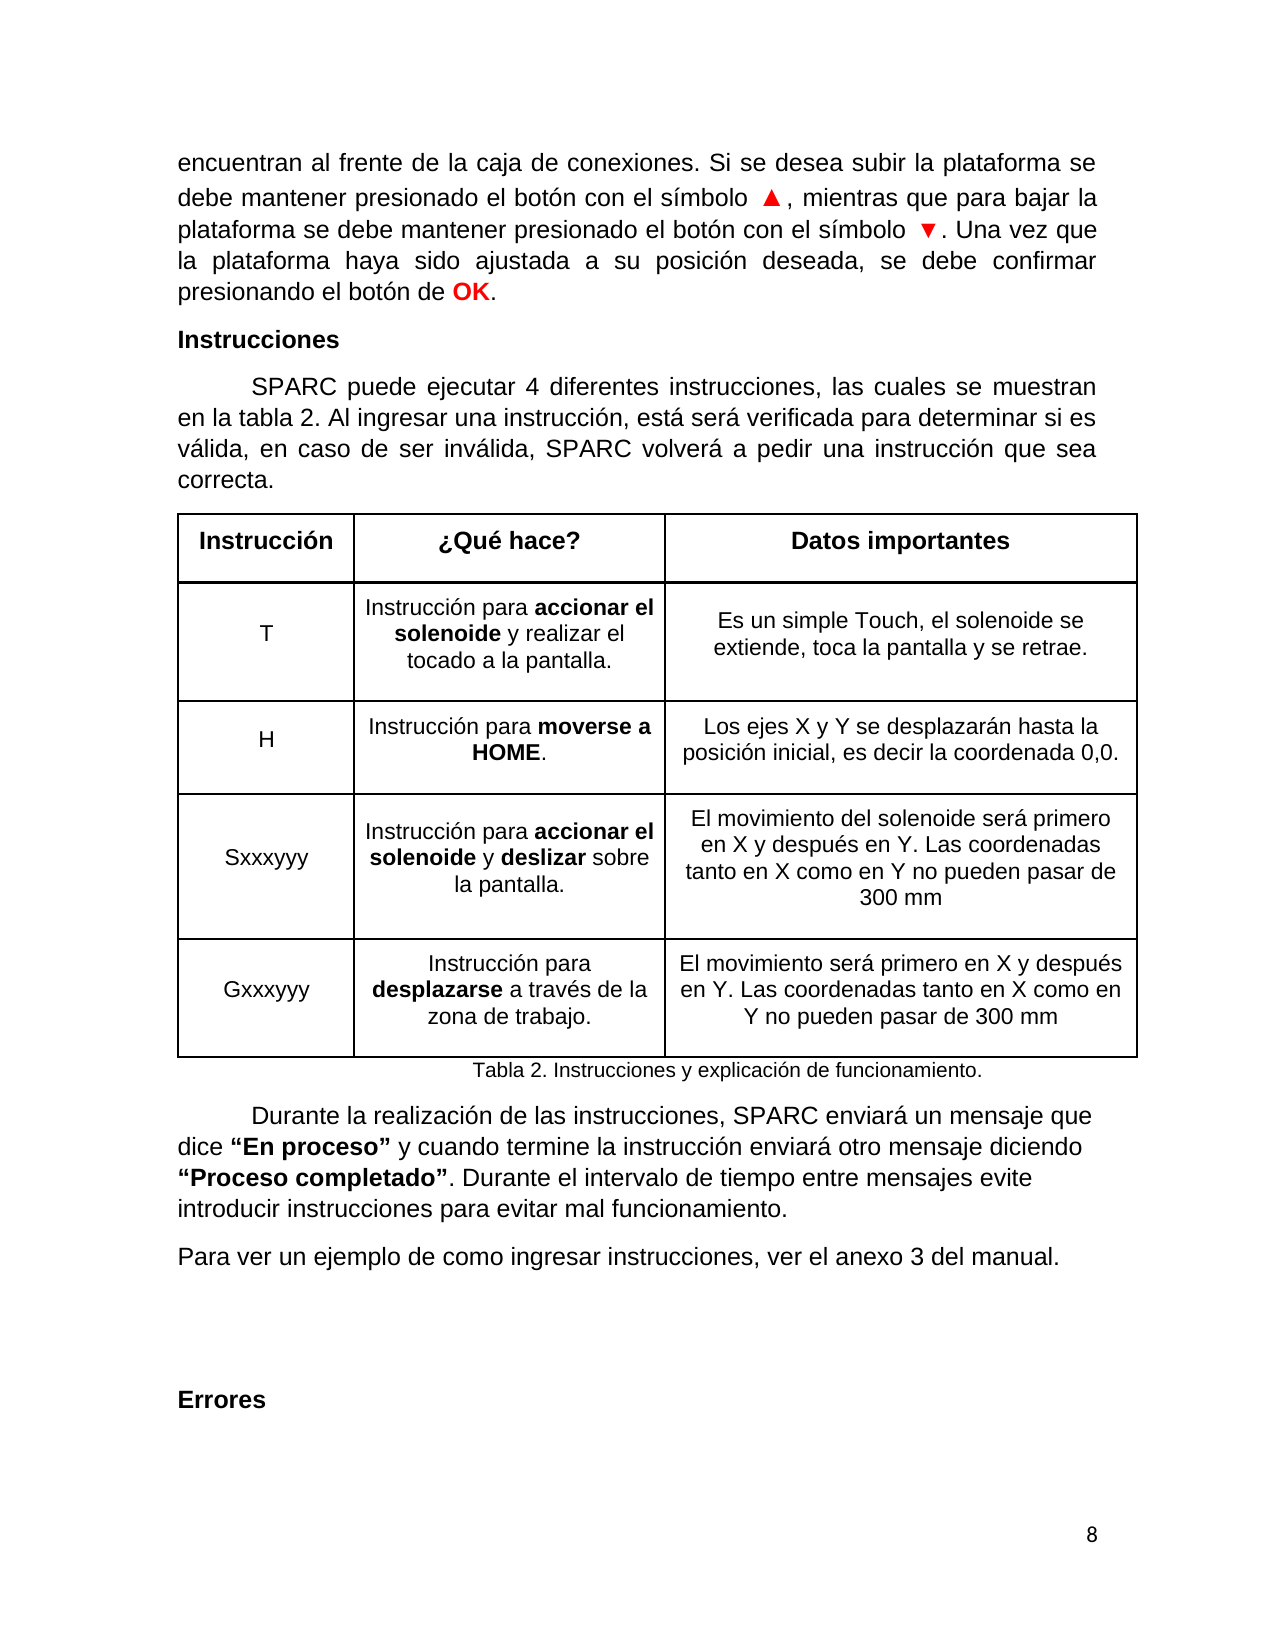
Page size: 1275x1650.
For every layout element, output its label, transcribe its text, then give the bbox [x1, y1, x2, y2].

table_cell Instrucción para accionar el solenoide y realizar el tocado a la pantalla. [355, 584, 664, 700]
table_cell H [179, 702, 353, 792]
text Instrucciones [177, 324, 1098, 353]
table_header ¿Qué hace? [355, 515, 664, 581]
table_header Datos importantes [666, 515, 1136, 581]
table_header Instrucción [179, 515, 353, 581]
text SPARC puede ejecutar 4 diferentes instrucciones, las cuales se muestran en la tabla 2. Al ingresar una instrucción, está será verificada para determinar si es válida, en caso de ser inválida, SPARC volverá a pedir una instrucción que sea correcta. [177, 372, 1098, 494]
table_cell Instrucción para desplazarse a través de la zona de trabajo. [355, 940, 664, 1056]
table_cell Gxxxyyy [179, 940, 353, 1056]
table_cell El movimiento del solenoide será primero en X y después en Y. Las coordenadas tanto en X como en Y no pueden pasar de 300 mm [666, 795, 1136, 937]
table_cell Es un simple Touch, el solenoide se extiende, toca la pantalla y se retrae. [666, 584, 1136, 700]
table_cell Los ejes X y Y se desplazarán hasta la posición inicial, es decir la coordenada 0,0. [666, 702, 1136, 792]
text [177, 148, 1098, 306]
table_cell Instrucción para moverse a HOME. [355, 702, 664, 792]
text Durante la realización de las instrucciones, SPARC enviará un mensaje que dice “En proceso” y cuando termine la instrucción enviará otro mensaje diciendo “Proceso completado”. Durante el intervalo de tiempo entre mensajes evite introducir instrucciones para evitar mal funcionamiento. [177, 1101, 1098, 1222]
table_cell Sxxxyyy [179, 795, 353, 937]
table_cell Instrucción para accionar el solenoide y deslizar sobre la pantalla. [355, 795, 664, 937]
table_cell T [179, 584, 353, 700]
text Errores [177, 1384, 1098, 1413]
text Para ver un ejemplo de como ingresar instrucciones, ver el anexo 3 del manual. [177, 1241, 1098, 1270]
text Tabla 2. Instrucciones y explicación de funcionamiento. [398, 1058, 1098, 1082]
table_cell El movimiento será primero en X y después en Y. Las coordenadas tanto en X como en Y no pueden pasar de 300 mm [666, 940, 1136, 1056]
